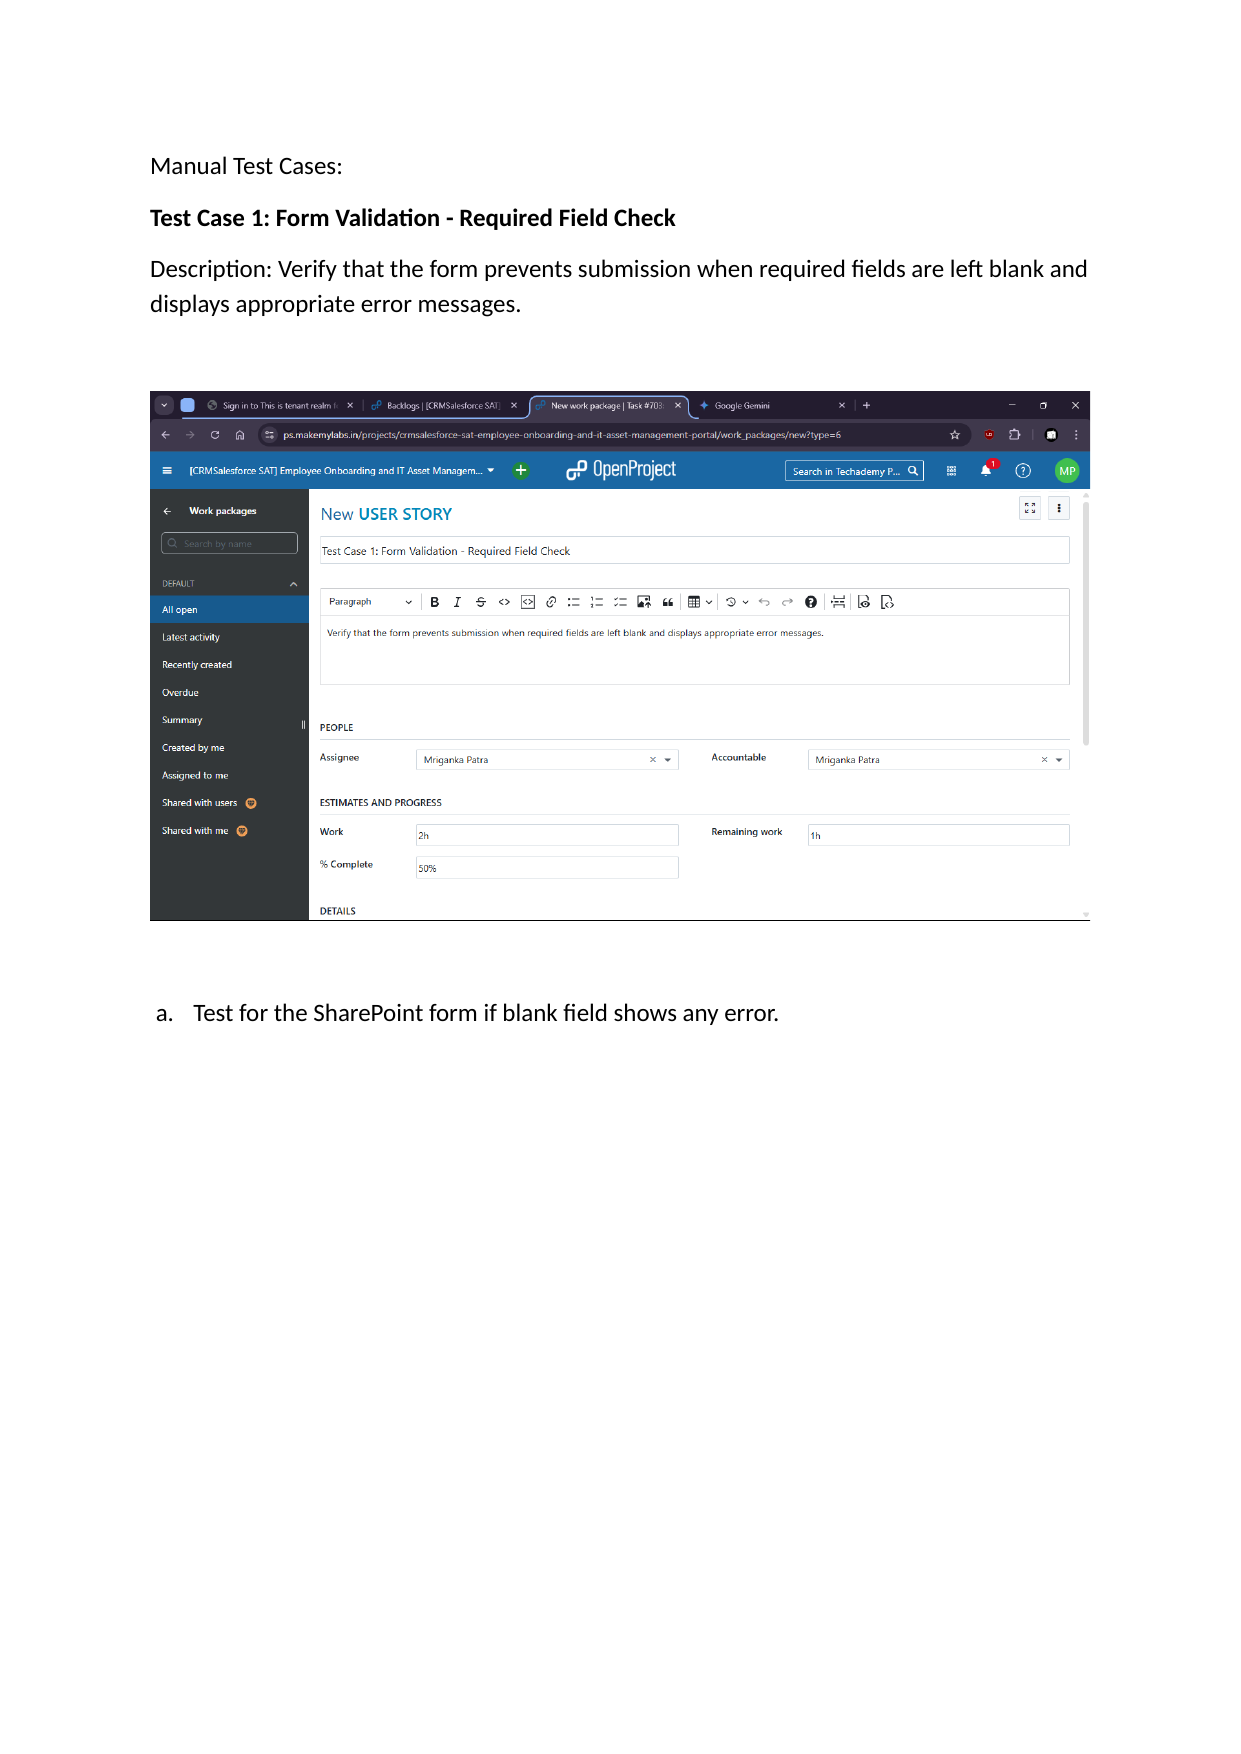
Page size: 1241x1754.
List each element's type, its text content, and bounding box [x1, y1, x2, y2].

list Test for the SharePoint form if blank field shows any error. [156, 998, 1090, 1028]
picture [150, 391, 1091, 921]
text Test Case 1: Form Validation - Required Field Check [150, 202, 1090, 232]
text Manual Test Cases: [150, 150, 1090, 181]
text Description: Verify that the form prevents submission when required fields are left blank and displays appropriate error messages. [150, 253, 1090, 319]
